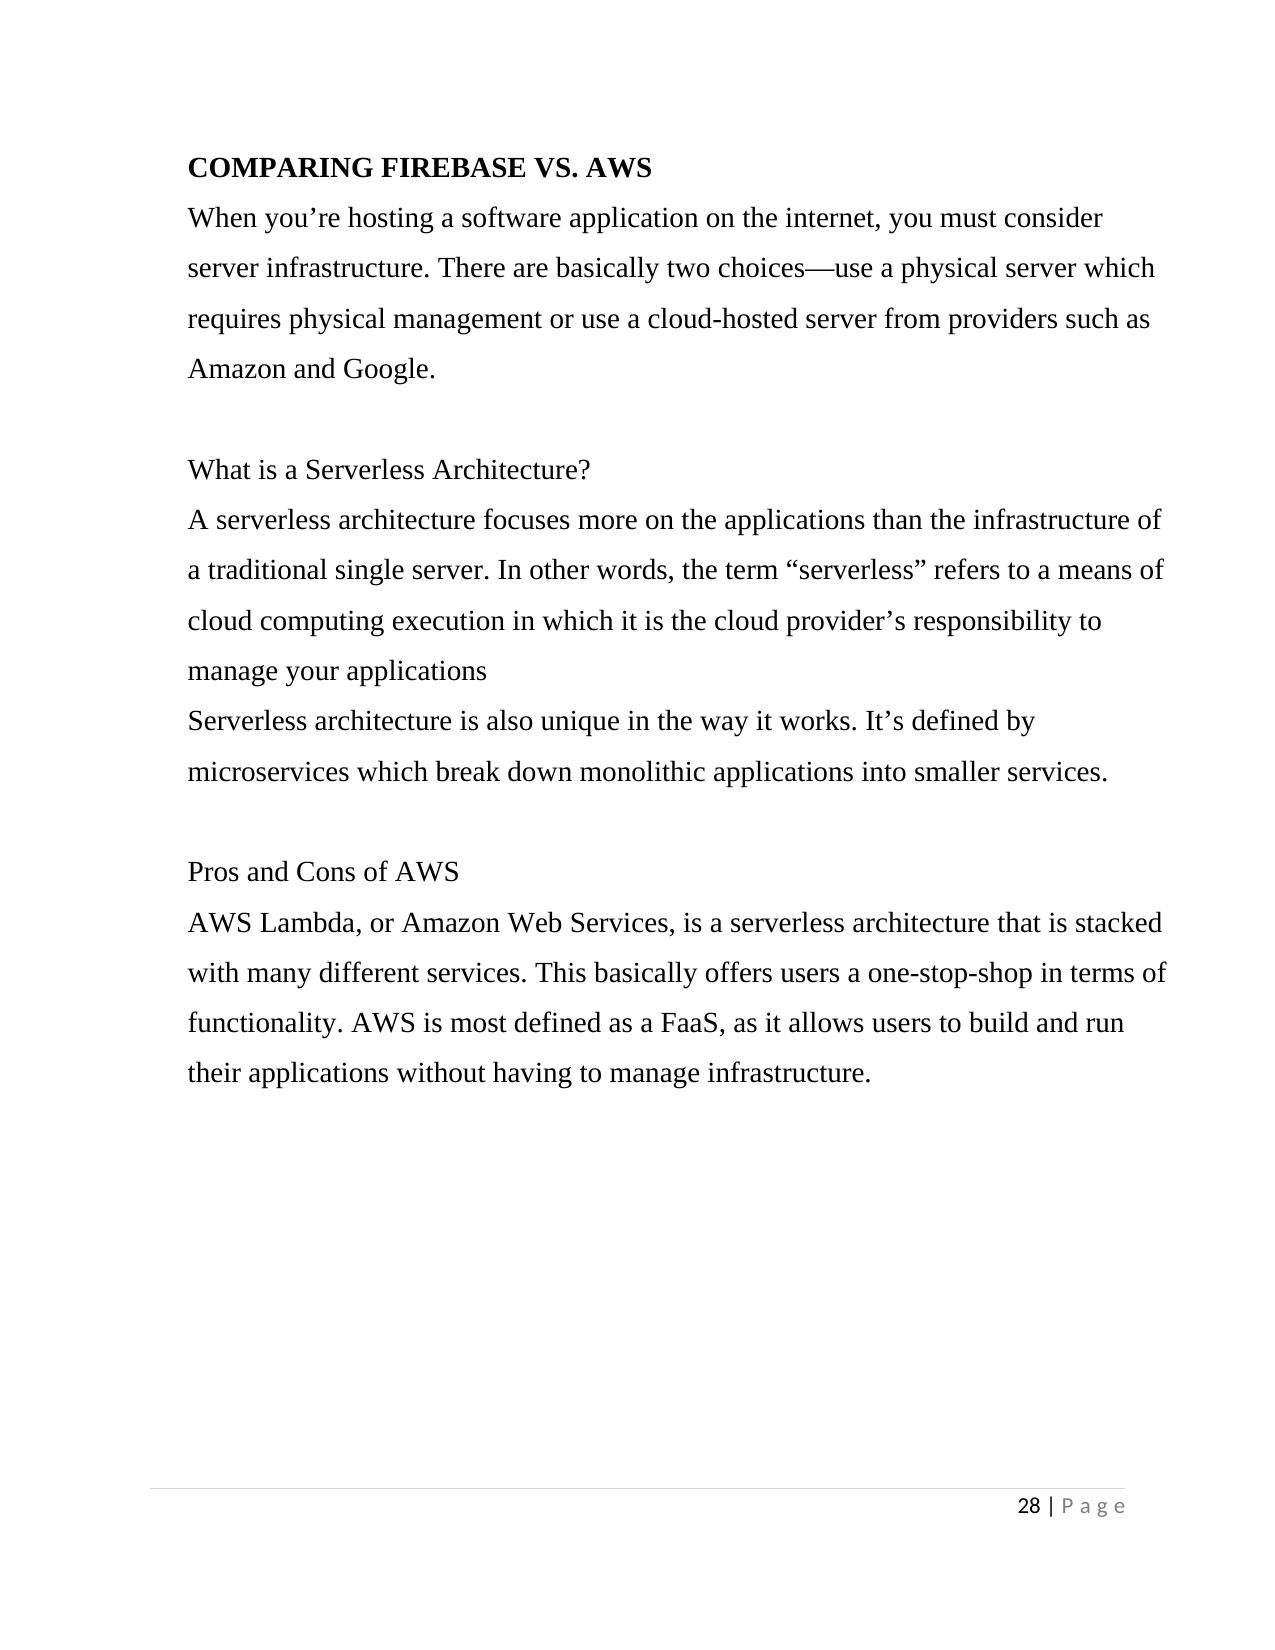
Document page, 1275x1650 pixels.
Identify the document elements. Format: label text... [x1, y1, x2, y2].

text What is a Serverless Architecture? [187, 452, 1181, 485]
text Pros and Cons of AWS [187, 854, 1181, 888]
text AWS Lambda, or Amazon Web Services, is a serverless architecture that is stacked with many different services. This basically offers users a one-stop-shop in terms of functionality. AWS is most defined as a FaaS, as it allows users to build and run their applications without having to manage infrastructure. [187, 905, 1181, 1089]
text A serverless architecture focuses more on the applications than the infrastructure of a traditional single server. In other words, the term “serverless” refers to a means of cloud computing execution in which it is the cloud provider’s responsibility to manage your applications [187, 502, 1181, 687]
text Serverless architecture is also unique in the way it works. It’s defined by microservices which break down monolithic applications into smaller services. [187, 703, 1181, 787]
text COMPARING FIREBASE VS. AWS [187, 150, 1181, 183]
text When you’re hosting a software application on the internet, you must consider server infrastructure. There are basically two choices—use a physical server which requires physical management or use a cloud-hosted server from providers such as Amazon and Google. [187, 200, 1181, 385]
